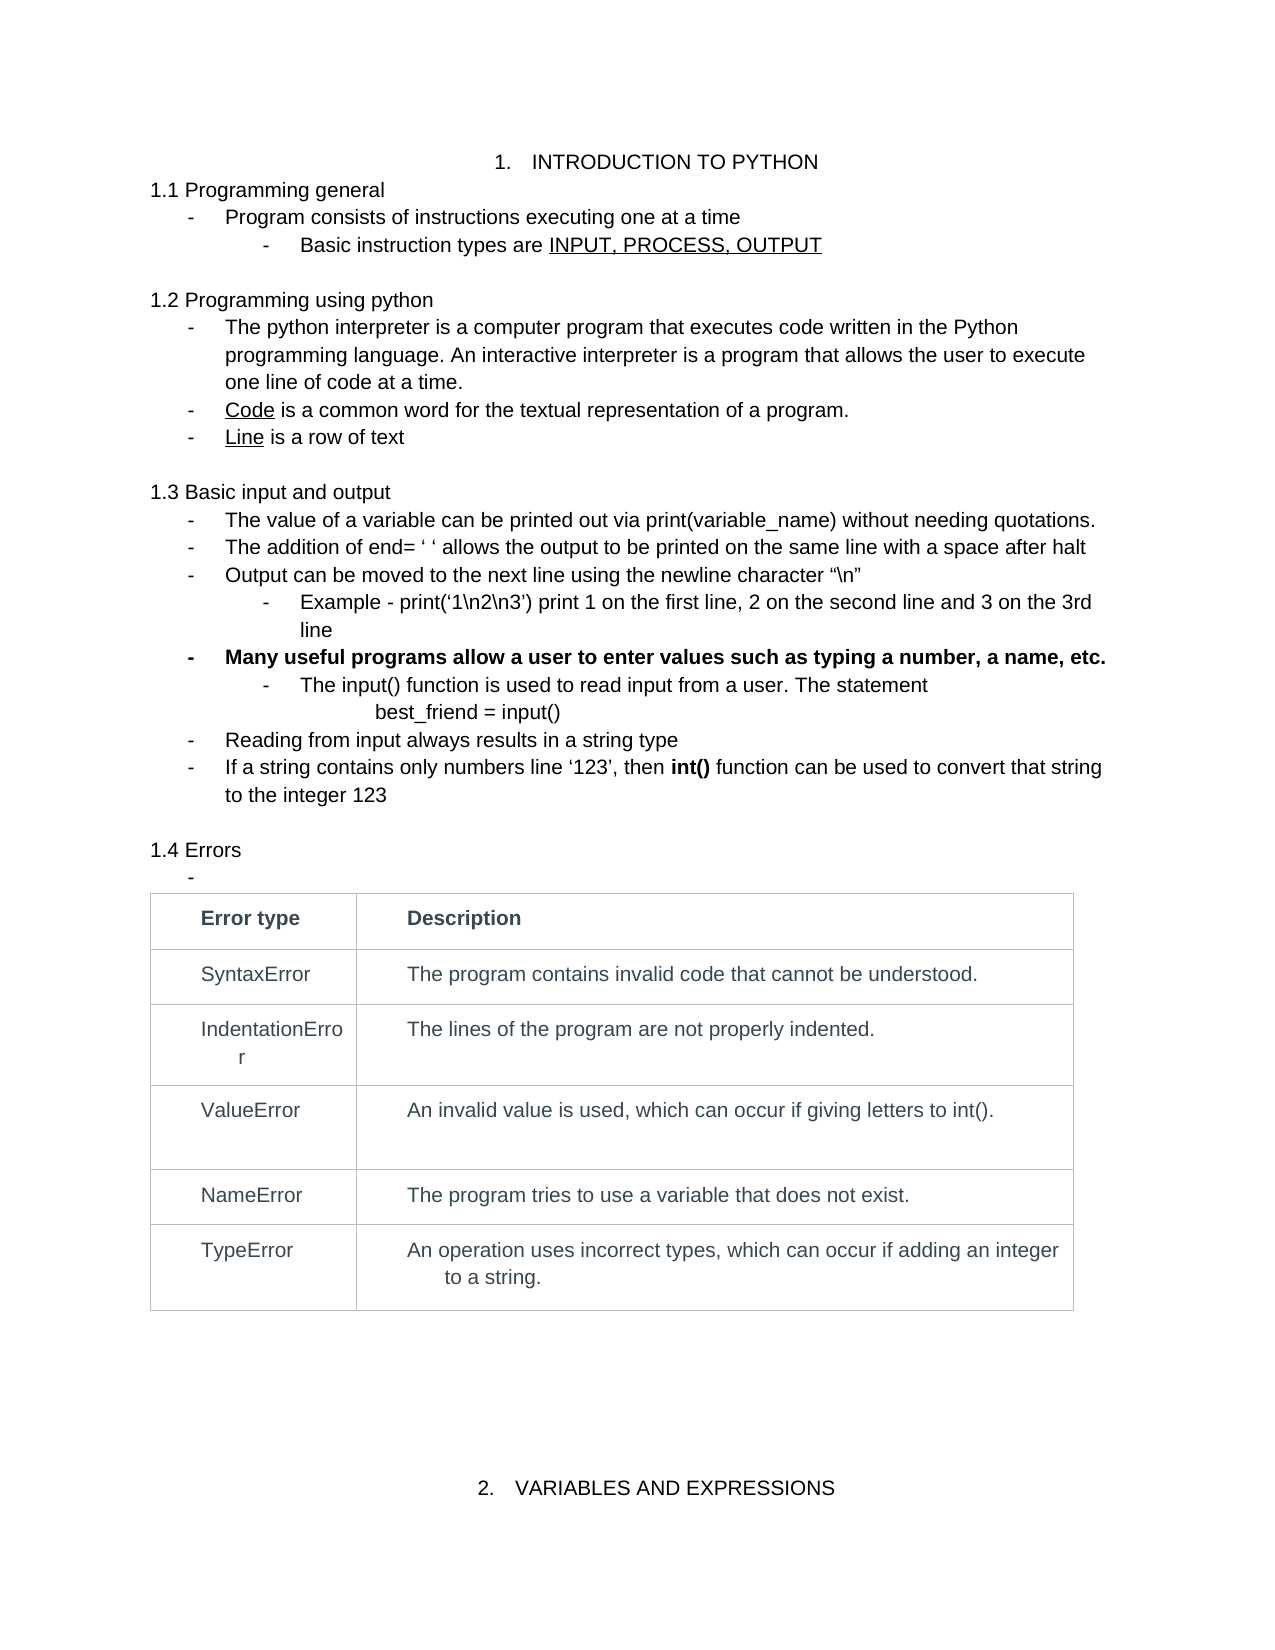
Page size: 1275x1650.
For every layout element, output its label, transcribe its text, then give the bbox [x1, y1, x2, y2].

list Line is a row of text [187, 425, 1125, 449]
table_cell TypeError [151, 1225, 356, 1310]
table_cell IndentationError [151, 1005, 356, 1085]
table_cell The lines of the program are not properly indented. [357, 1005, 1073, 1085]
text best_friend = input() [375, 700, 1125, 724]
list If a string contains only numbers line ‘123’, then int() function can be used to convert that string to the integer 123 [187, 755, 1125, 806]
list Reading from input always results in a string type [187, 727, 1125, 751]
table_cell ValueError [151, 1086, 356, 1169]
text 1.1 Programming general [150, 177, 1125, 201]
table_cell An invalid value is used, which can occur if giving letters to int(). [357, 1086, 1073, 1169]
list Many useful programs allow a user to enter values such as typing a number, a name, etc. [187, 645, 1125, 669]
list Output can be moved to the next line using the newline character “\n” [187, 562, 1125, 586]
list INTRODUCTION TO PYTHON [187, 150, 1125, 174]
list VARIABLES AND EXPRESSIONS [187, 1476, 1125, 1500]
table_cell NameError [151, 1170, 356, 1224]
list Basic instruction types are INPUT, PROCESS, OUTPUT [262, 232, 1125, 256]
table_cell The program contains invalid code that cannot be understood. [357, 950, 1073, 1003]
table_cell The program tries to use a variable that does not exist. [357, 1170, 1073, 1224]
list Program consists of instructions executing one at a time [187, 205, 1125, 229]
table_cell SyntaxError [151, 950, 356, 1003]
list The value of a variable can be printed out via print(variable_name) without needing quotations. [187, 507, 1125, 531]
list The addition of end= ‘ ‘ allows the output to be printed on the same line with a space after halt [187, 535, 1125, 559]
table_header Description [357, 894, 1073, 949]
list The python interpreter is a computer program that executes code written in the Python programming language. An interactive interpreter is a program that allows the user to execute one line of code at a time. [187, 315, 1125, 394]
text 1.3 Basic input and output [150, 480, 1125, 504]
text 1.4 Errors [150, 837, 1125, 861]
list The input() function is used to read input from a user. The statement [262, 672, 1125, 696]
table_header Error type [151, 894, 356, 949]
text 1.2 Programming using python [150, 287, 1125, 311]
table_cell An operation uses incorrect types, which can occur if adding an integer to a string. [357, 1225, 1073, 1310]
list Code is a common word for the textual representation of a program. [187, 397, 1125, 421]
list Example - print(‘1\n2\n3’) print 1 on the first line, 2 on the second line and 3 on the 3rd line [262, 590, 1125, 641]
